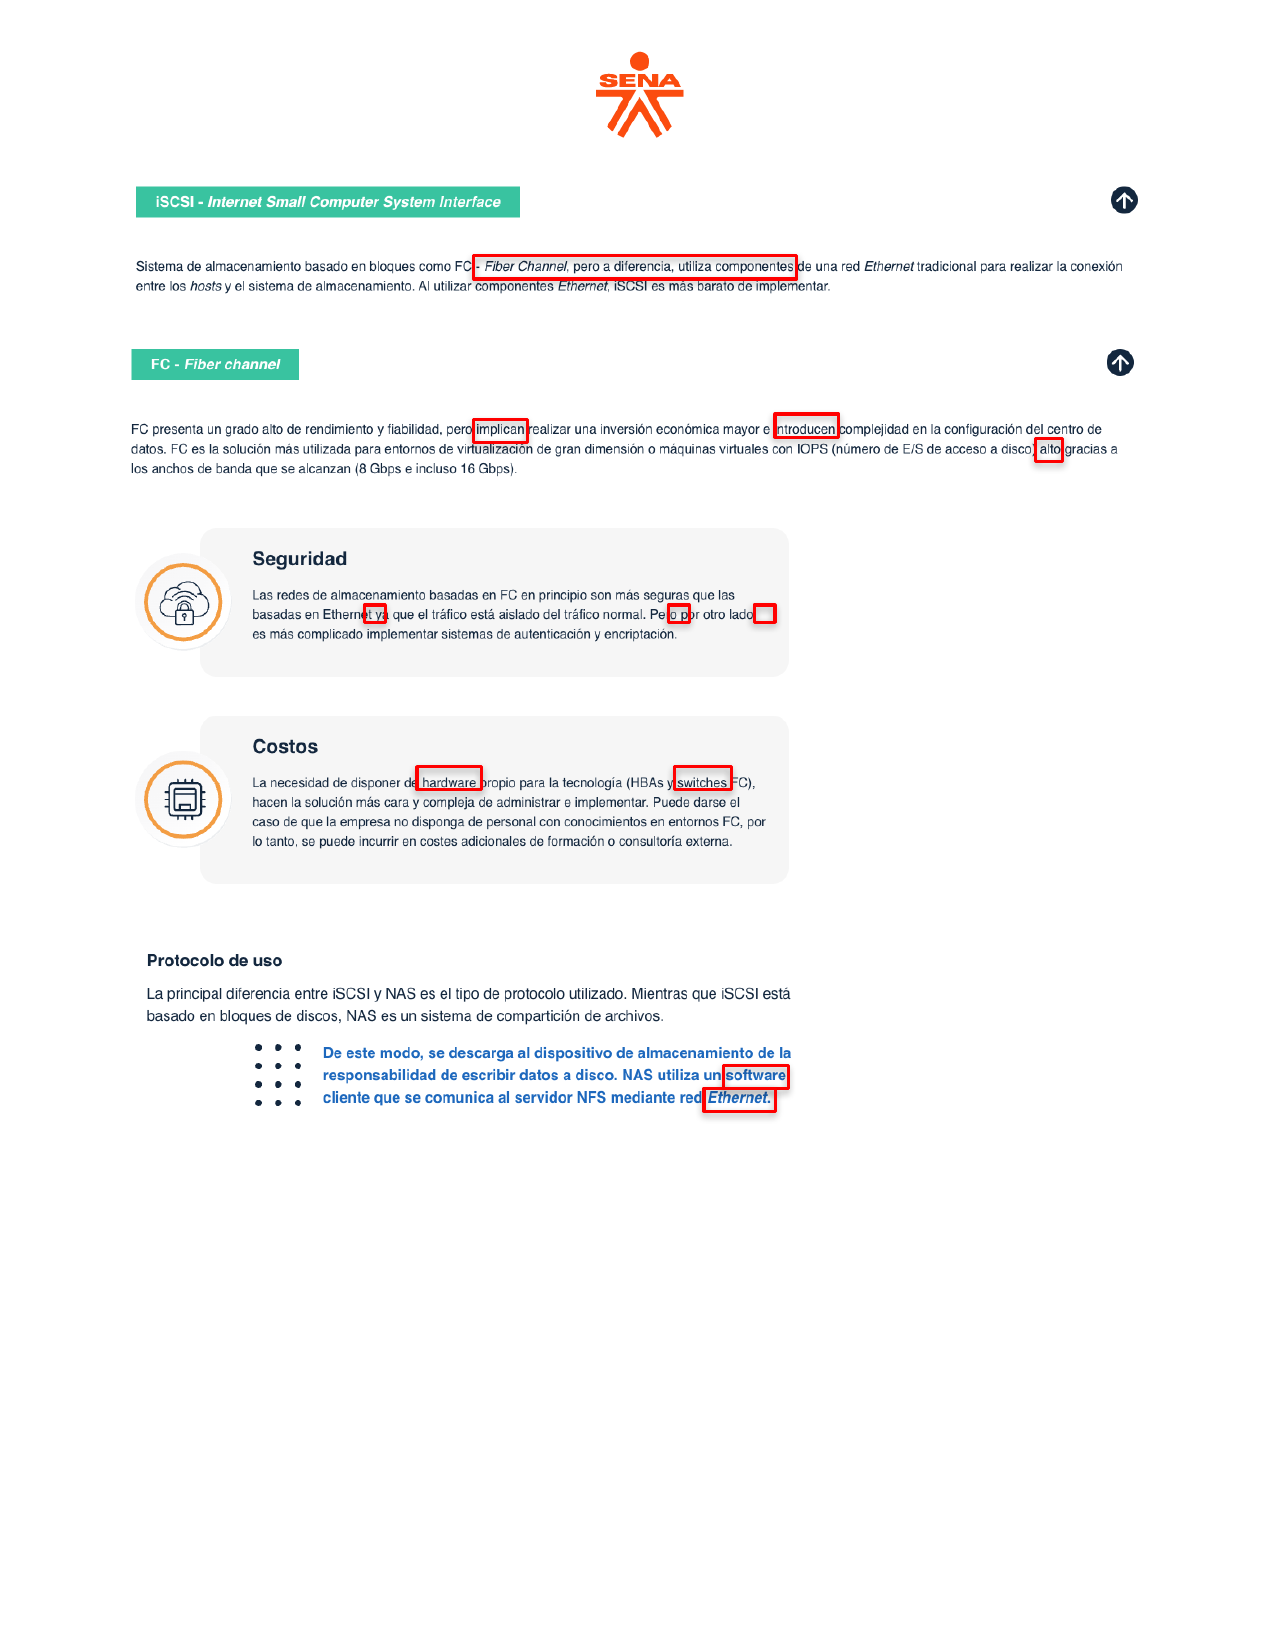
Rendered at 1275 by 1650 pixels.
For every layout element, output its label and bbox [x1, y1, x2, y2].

picture [118, 517, 808, 899]
picture [118, 336, 1157, 491]
picture [118, 925, 808, 1129]
picture [118, 177, 1157, 309]
picture [585, 48, 690, 142]
